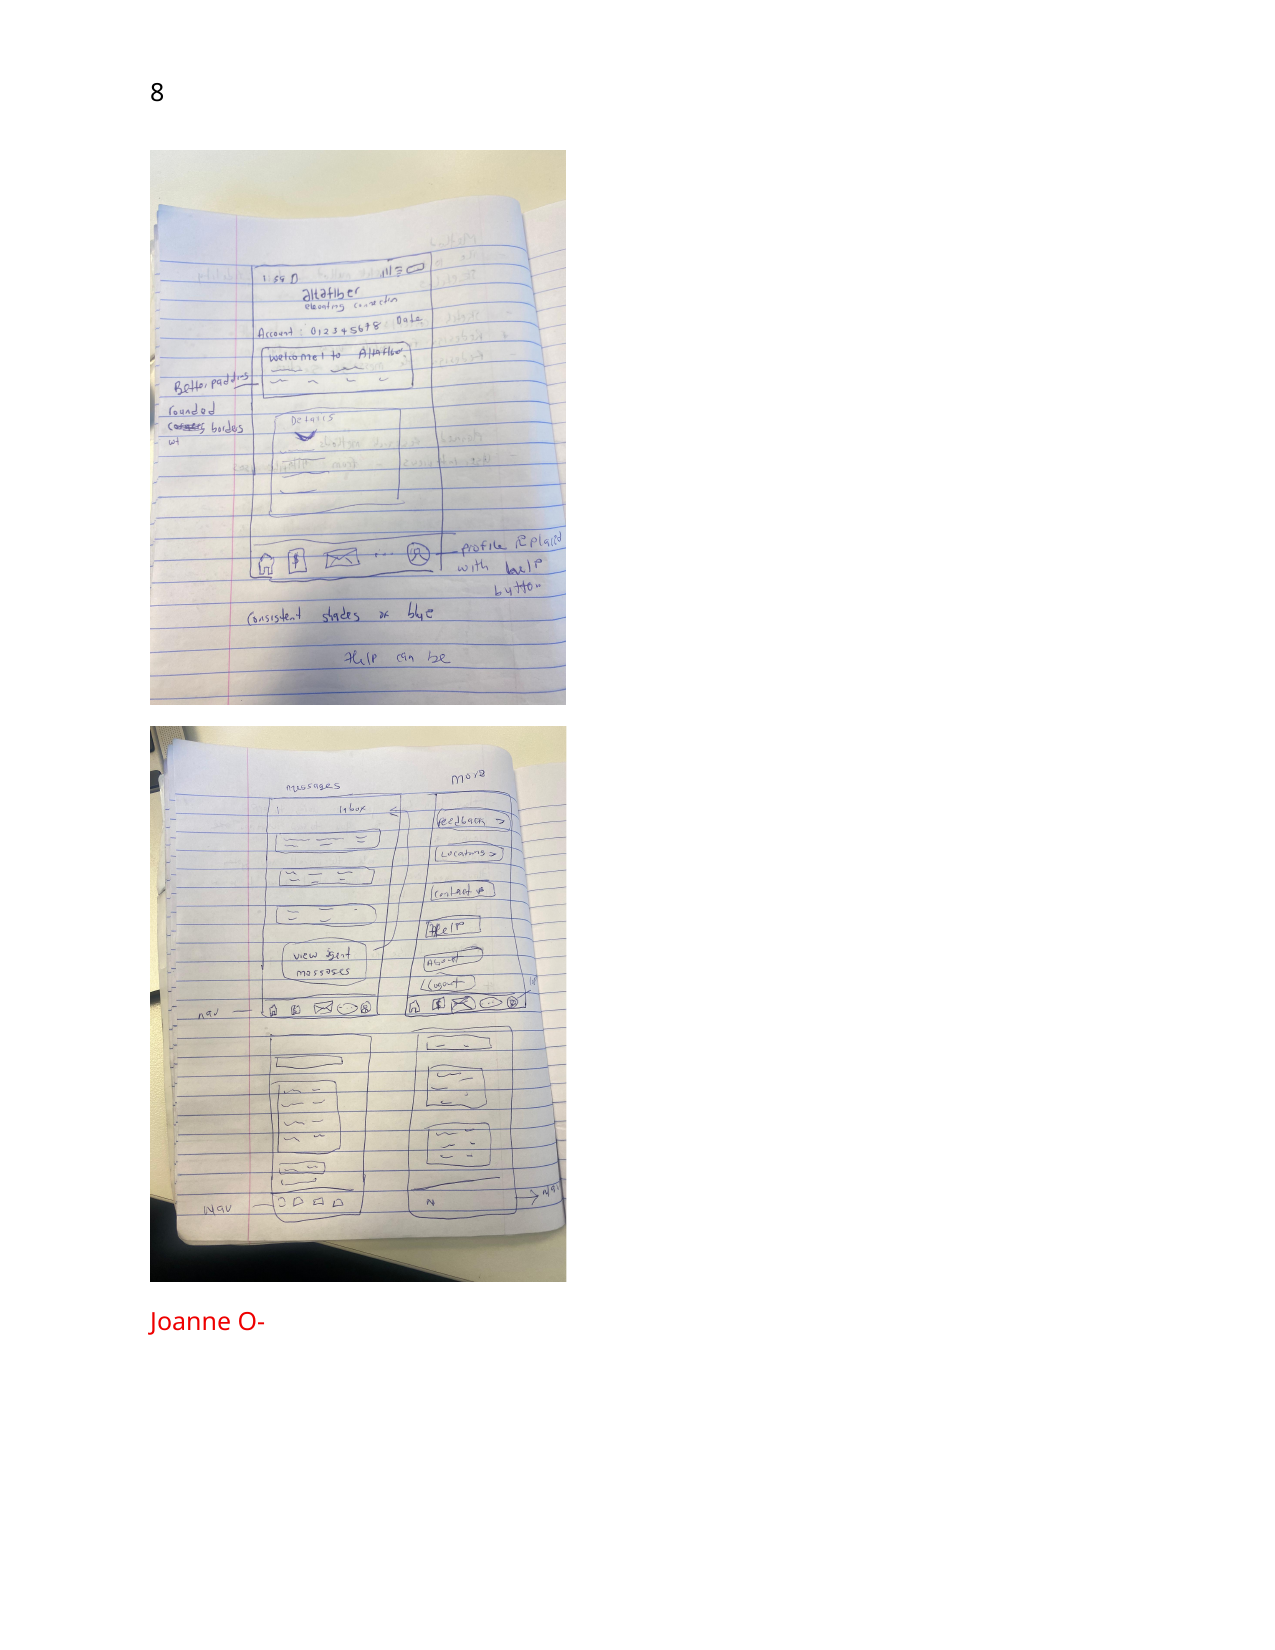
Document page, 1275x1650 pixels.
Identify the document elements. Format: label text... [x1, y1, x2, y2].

picture [150, 726, 567, 1282]
picture [150, 150, 566, 705]
text Joanne O- [150, 1303, 1125, 1337]
